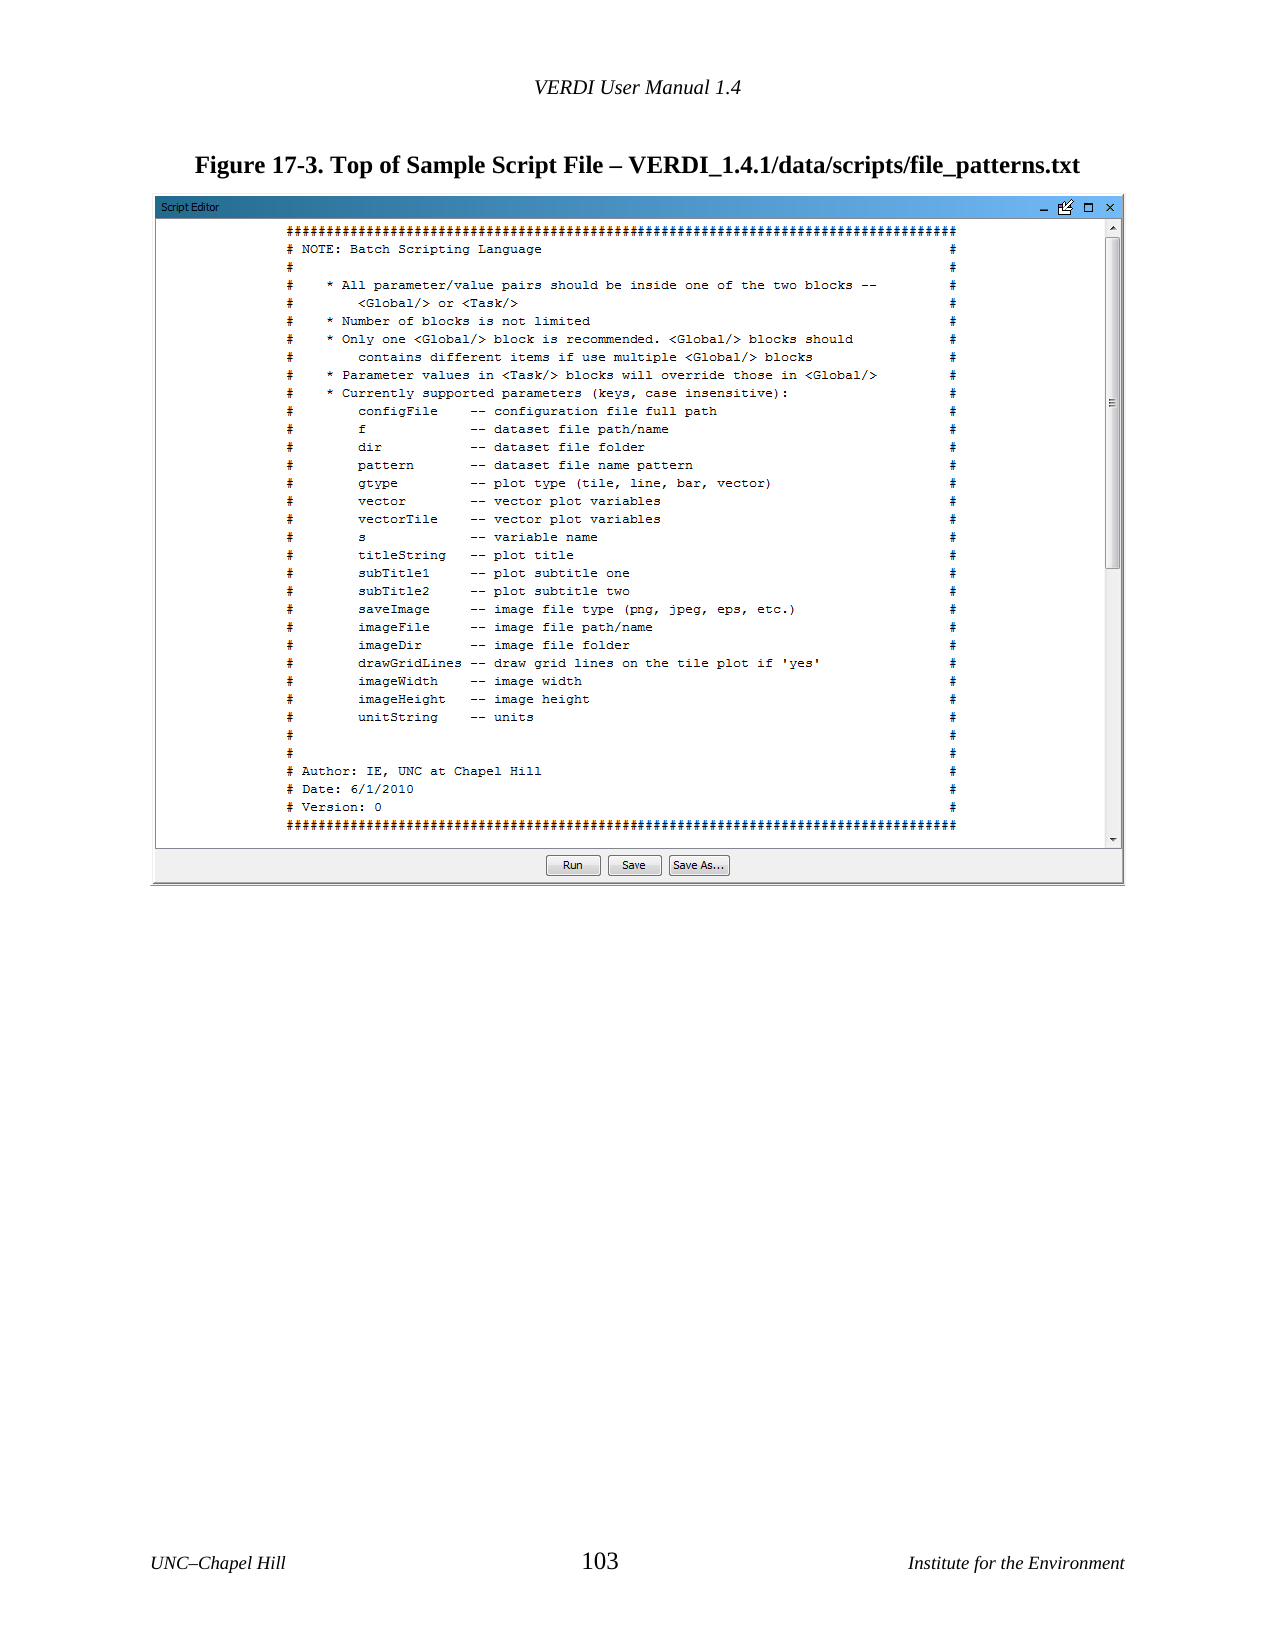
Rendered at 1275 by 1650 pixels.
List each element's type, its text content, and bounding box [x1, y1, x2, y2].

picture [150, 191, 1125, 886]
subtitle Figure 17-3. Top of Sample Script File – VERDI_1.4/data/scripts/file_patterns.txt [150, 150, 1125, 179]
